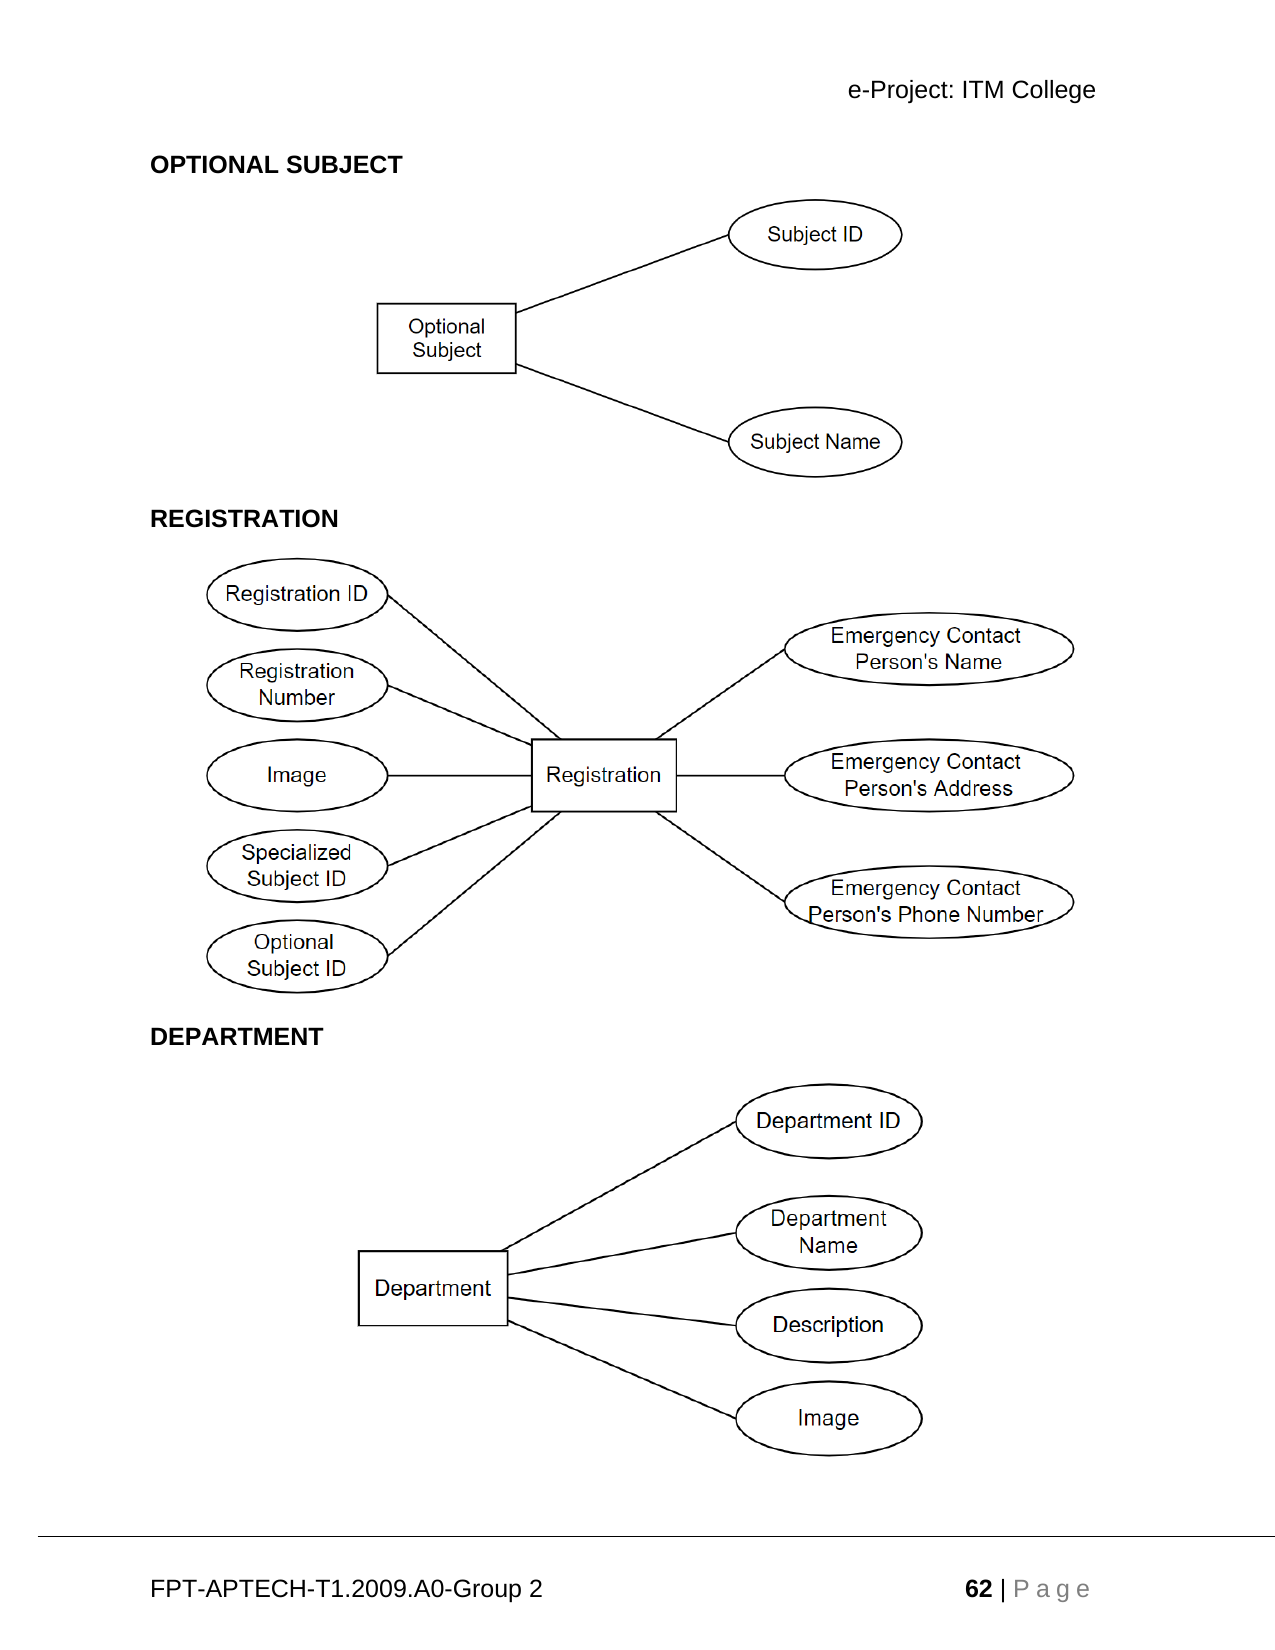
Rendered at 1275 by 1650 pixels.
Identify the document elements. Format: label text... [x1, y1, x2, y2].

subtitle DEPARTMENT [150, 1022, 1125, 1051]
subtitle OPTIONAL SUBJECT [150, 150, 1125, 179]
subtitle REGISTRATION [150, 504, 1125, 533]
picture [339, 1063, 936, 1466]
picture [362, 191, 913, 486]
picture [188, 545, 1087, 1003]
